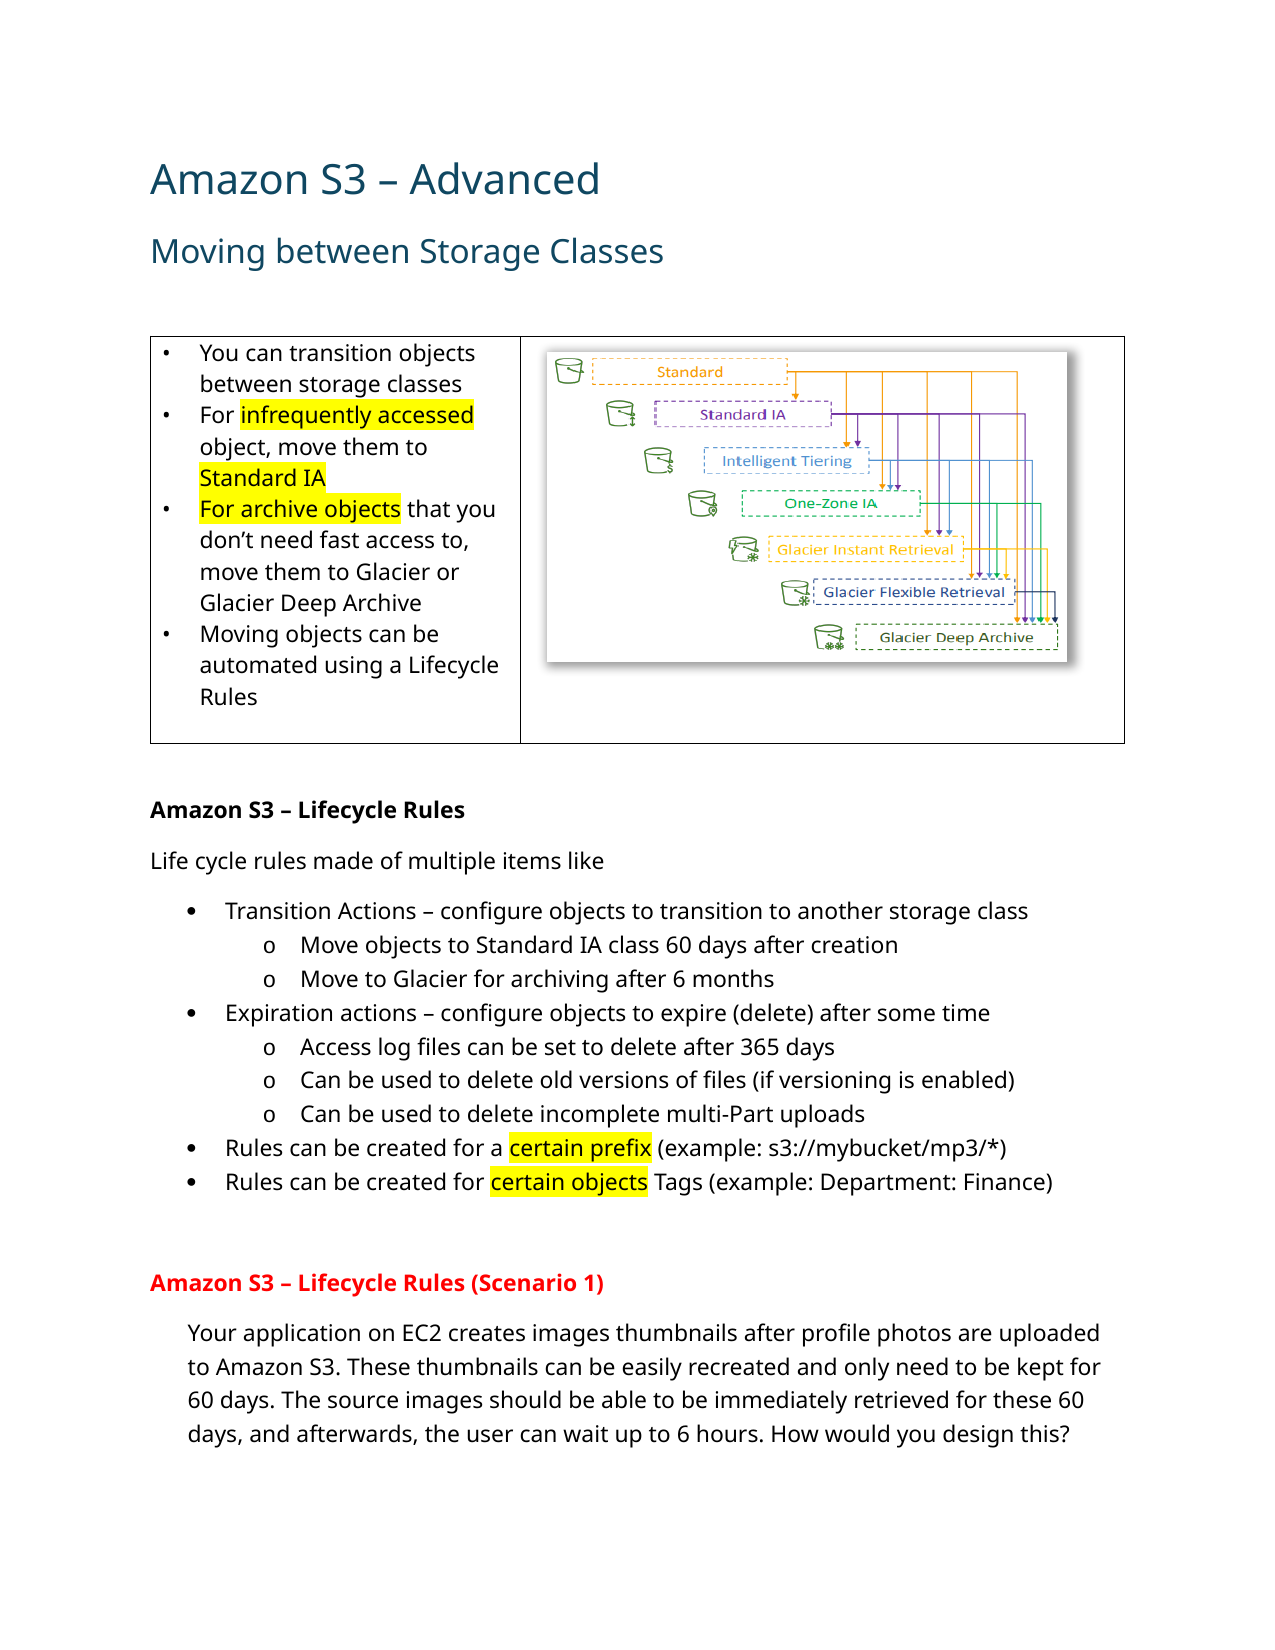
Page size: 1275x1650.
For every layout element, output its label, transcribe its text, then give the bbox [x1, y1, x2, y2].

table_header You can transition objects between storage classes For infrequently accessed object, move them to Standard IA For archive objects that you don’t need fast access to, move them to Glacier or Glacier Deep Archive Moving objects can be automated using a Lifecycle Rules [151, 337, 520, 743]
list Transition Actions – configure objects to transition to another storage class [187, 895, 1125, 926]
list Rules can be created for certain objects Tags (example: Department: Finance) [648, 1166, 1125, 1197]
list Rules can be created for certain objects Tags (example: Department: Finance) [187, 1166, 490, 1197]
list Move to Glacier for archiving after 6 months [262, 963, 1125, 994]
list Access log files can be set to delete after 365 days [262, 1030, 1125, 1062]
text Life cycle rules made of multiple items like [150, 845, 1125, 876]
list Your application on EC2 creates images thumbnails after profile photos are uploaded to Amazon S3. These thumbnails can be easily recreated and only need to be kept for 60 days. The source images should be able to be immediately retrieved for these 60 days, and afterwards, the user can wait up to 6 hours. How would you design this? [187, 1317, 1125, 1449]
list Rules can be created for a certain prefix (example: s3://mybucket/mp3/*) [187, 1132, 509, 1163]
subtitle Amazon S3 – Advanced [150, 150, 1125, 207]
table_header [521, 337, 1124, 743]
list Rules can be created for a certain prefix (example: s3://mybucket/mp3/*) [652, 1132, 1125, 1163]
list Expiration actions – configure objects to expire (delete) after some time [187, 997, 1125, 1028]
picture [547, 352, 1067, 662]
subtitle Moving between Storage Classes [150, 228, 1125, 273]
text Amazon S3 – Lifecycle Rules (Scenario 1) [150, 1267, 1125, 1298]
list Move objects to Standard IA class 60 days after creation [262, 929, 1125, 960]
list Can be used to delete old versions of files (if versioning is enabled) [262, 1064, 1125, 1096]
text Amazon S3 – Lifecycle Rules [150, 794, 1125, 826]
list Can be used to delete incomplete multi-Part uploads [262, 1098, 1125, 1129]
